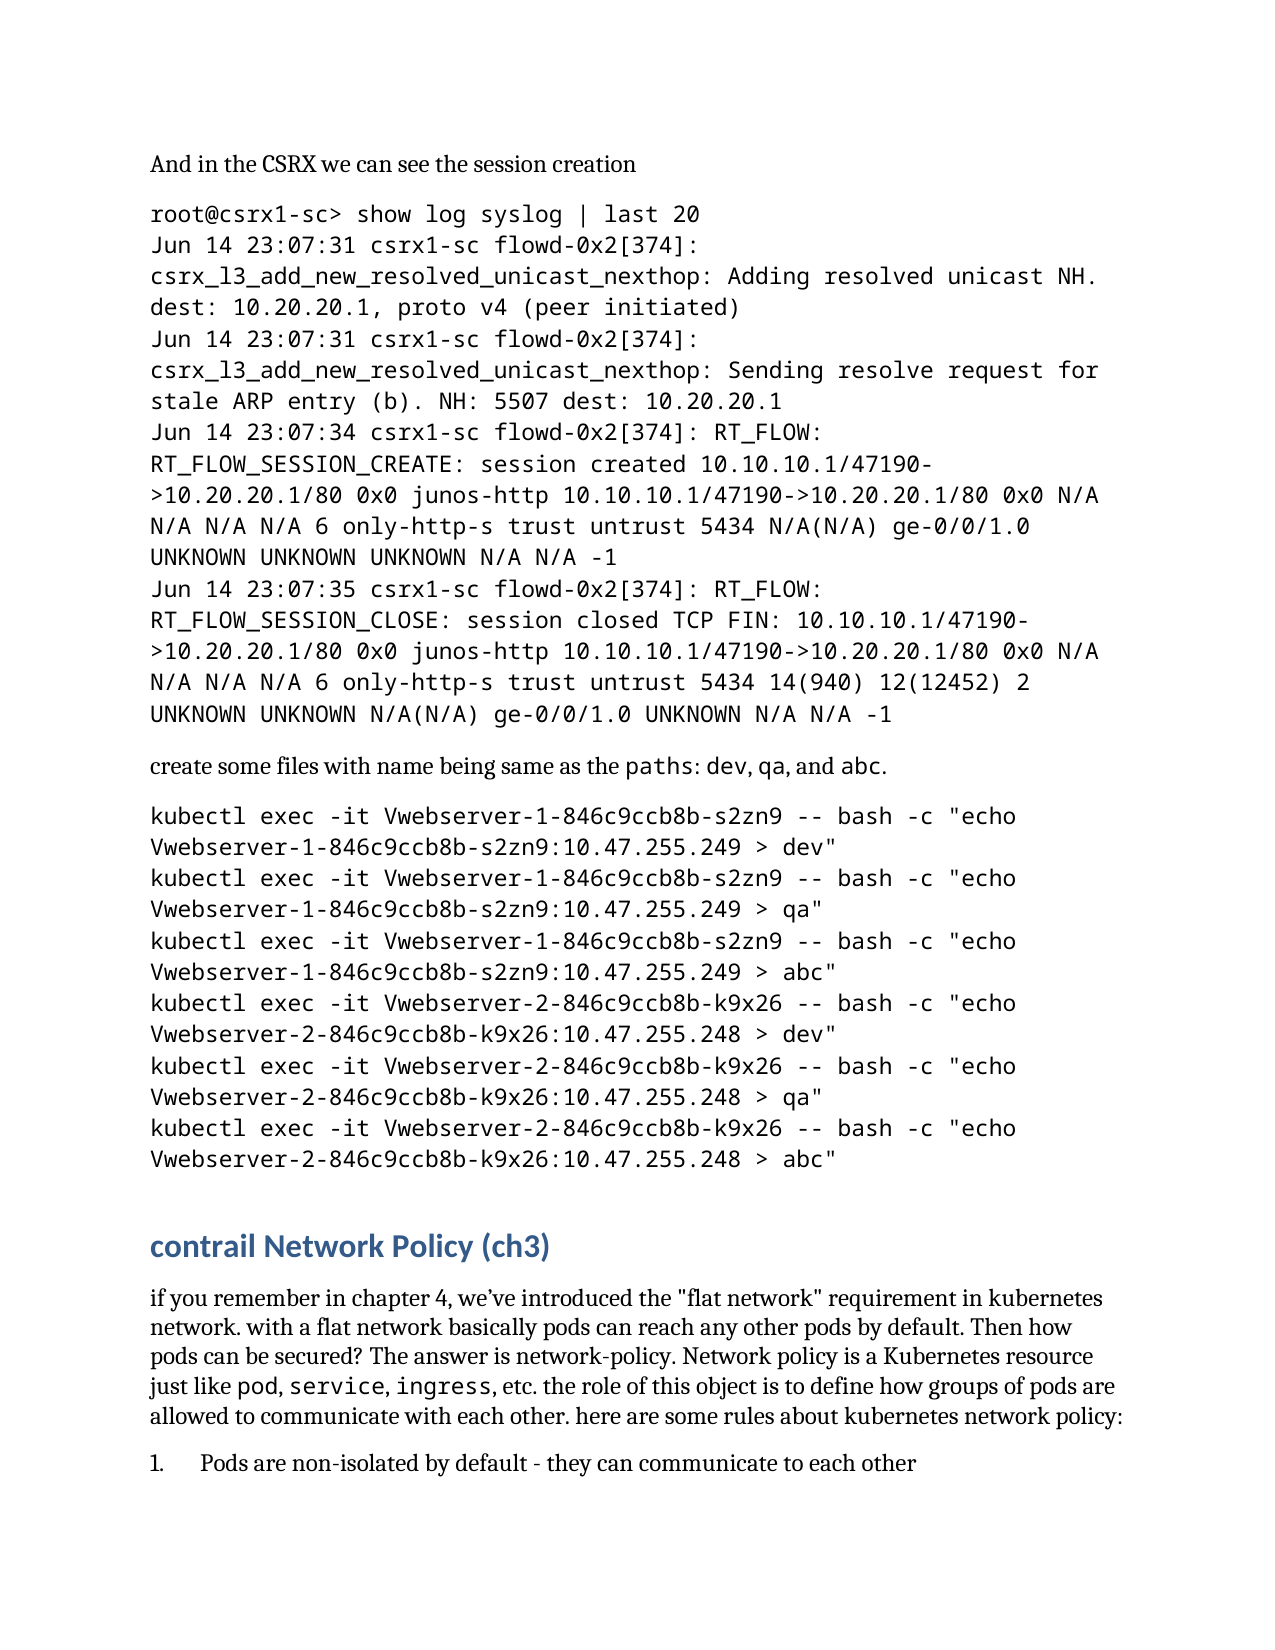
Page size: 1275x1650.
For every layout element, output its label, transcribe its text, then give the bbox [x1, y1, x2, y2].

text if you remember in chapter 4, we’ve introduced the "flat network" requirement in kubernetes network. with a flat network basically pods can reach any other pods by default. Then how pods can be secured? The answer is network-policy. Network policy is a Kubernetes resource just like pod, service, ingress, etc. the role of this object is to define how groups of pods are allowed to communicate with each other. here are some rules about kubernetes network policy: [150, 1284, 1125, 1430]
list Pods are non-isolated by default - they can communicate to each other [150, 1449, 1125, 1478]
text root@csrx1-sc> show log syslog | last 20 Jun 14 23:07:31 csrx1-sc flowd-0x2[374]: csrx_l3_add_new_resolved_unicast_nexthop: Adding resolved unicast NH. dest: 10.20.20.1, proto v4 (peer initiated) Jun 14 23:07:31 csrx1-sc flowd-0x2[374]: csrx_l3_add_new_resolved_unicast_nexthop: Sending resolve request for stale ARP entry (b). NH: 5507 dest: 10.20.20.1 Jun 14 23:07:34 csrx1-sc flowd-0x2[374]: RT_FLOW: RT_FLOW_SESSION_CREATE: session created 10.10.10.1/47190->10.20.20.1/80 0x0 junos-http 10.10.10.1/47190->10.20.20.1/80 0x0 N/A N/A N/A N/A 6 only-http-s trust untrust 5434 N/A(N/A) ge-0/0/1.0 UNKNOWN UNKNOWN UNKNOWN N/A N/A -1 Jun 14 23:07:35 csrx1-sc flowd-0x2[374]: RT_FLOW: RT_FLOW_SESSION_CLOSE: session closed TCP FIN: 10.10.10.1/47190->10.20.20.1/80 0x0 junos-http 10.10.10.1/47190->10.20.20.1/80 0x0 N/A N/A N/A N/A 6 only-http-s trust untrust 5434 14(940) 12(12452) 2 UNKNOWN UNKNOWN N/A(N/A) ge-0/0/1.0 UNKNOWN N/A N/A -1 [150, 197, 1125, 729]
subtitle contrail Network Policy (ch3) [150, 1224, 1125, 1265]
text kubectl exec -it Vwebserver-1-846c9ccb8b-s2zn9 -- bash -c "echo Vwebserver-1-846c9ccb8b-s2zn9:10.47.255.249 > dev" kubectl exec -it Vwebserver-1-846c9ccb8b-s2zn9 -- bash -c "echo Vwebserver-1-846c9ccb8b-s2zn9:10.47.255.249 > qa" kubectl exec -it Vwebserver-1-846c9ccb8b-s2zn9 -- bash -c "echo Vwebserver-1-846c9ccb8b-s2zn9:10.47.255.249 > abc" kubectl exec -it Vwebserver-2-846c9ccb8b-k9x26 -- bash -c "echo Vwebserver-2-846c9ccb8b-k9x26:10.47.255.248 > dev" kubectl exec -it Vwebserver-2-846c9ccb8b-k9x26 -- bash -c "echo Vwebserver-2-846c9ccb8b-k9x26:10.47.255.248 > qa" kubectl exec -it Vwebserver-2-846c9ccb8b-k9x26 -- bash -c "echo Vwebserver-2-846c9ccb8b-k9x26:10.47.255.248 > abc" [150, 799, 1125, 1174]
text And in the CSRX we can see the session creation [150, 150, 1125, 179]
text create some files with name being same as the paths: dev, qa, and abc. [150, 749, 1125, 781]
